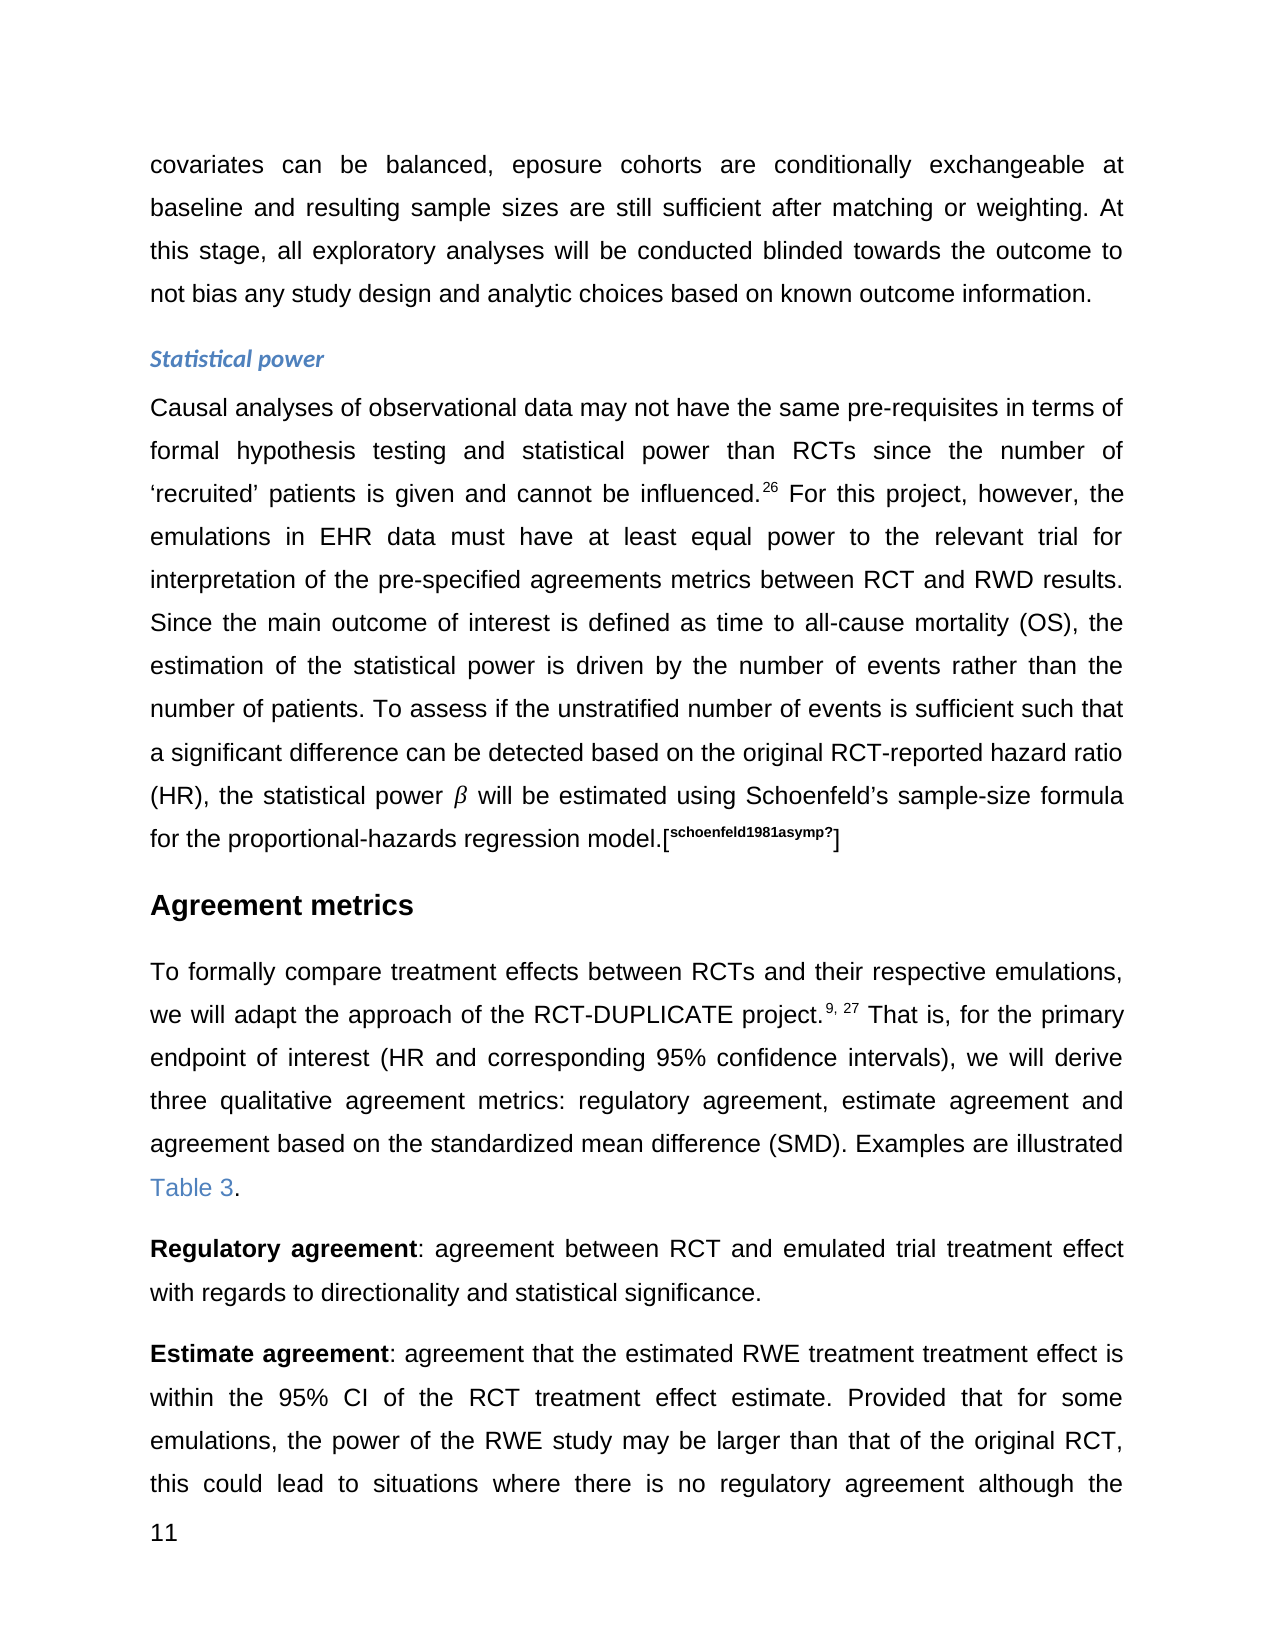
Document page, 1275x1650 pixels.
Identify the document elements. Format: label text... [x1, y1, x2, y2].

subtitle Statistical power [150, 343, 1125, 374]
text Regulatory agreement: agreement between RCT and emulated trial treatment effect with regards to directionality and statistical significance. [150, 1234, 1125, 1306]
text Causal analyses of observational data may not have the same pre-requisites in terms of formal hypothesis testing and statistical power than RCTs since the number of ‘recruited’ patients is given and cannot be influenced.26 For this project, however, the emulations in EHR data must have at least equal power to the relevant trial for interpretation of the pre-specified agreements metrics between RCT and RWD results. Since the main outcome of interest is defined as time to all-cause mortality (OS), the estimation of the statistical power is driven by the number of events rather than the number of patients. To assess if the unstratified number of events is sufficient such that a significant difference can be detected based on the original RCT-reported hazard ratio (HR), the statistical power will be estimated using Schoenfeld’s sample-size formula for the proportional-hazards regression model.[schoenfeld1981asymp?] [150, 393, 1125, 853]
subtitle Agreement metrics [150, 888, 1125, 921]
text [150, 1339, 1125, 1497]
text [150, 150, 1125, 308]
text To formally compare treatment effects between RCTs and their respective emulations, we will adapt the approach of the RCT-DUPLICATE project.9, 27 That is, for the primary endpoint of interest (HR and corresponding 95% confidence intervals), we will derive three qualitative agreement metrics: regulatory agreement, estimate agreement and agreement based on the standardized mean difference (SMD). Examples are illustrated Table 3. [150, 957, 1125, 1201]
